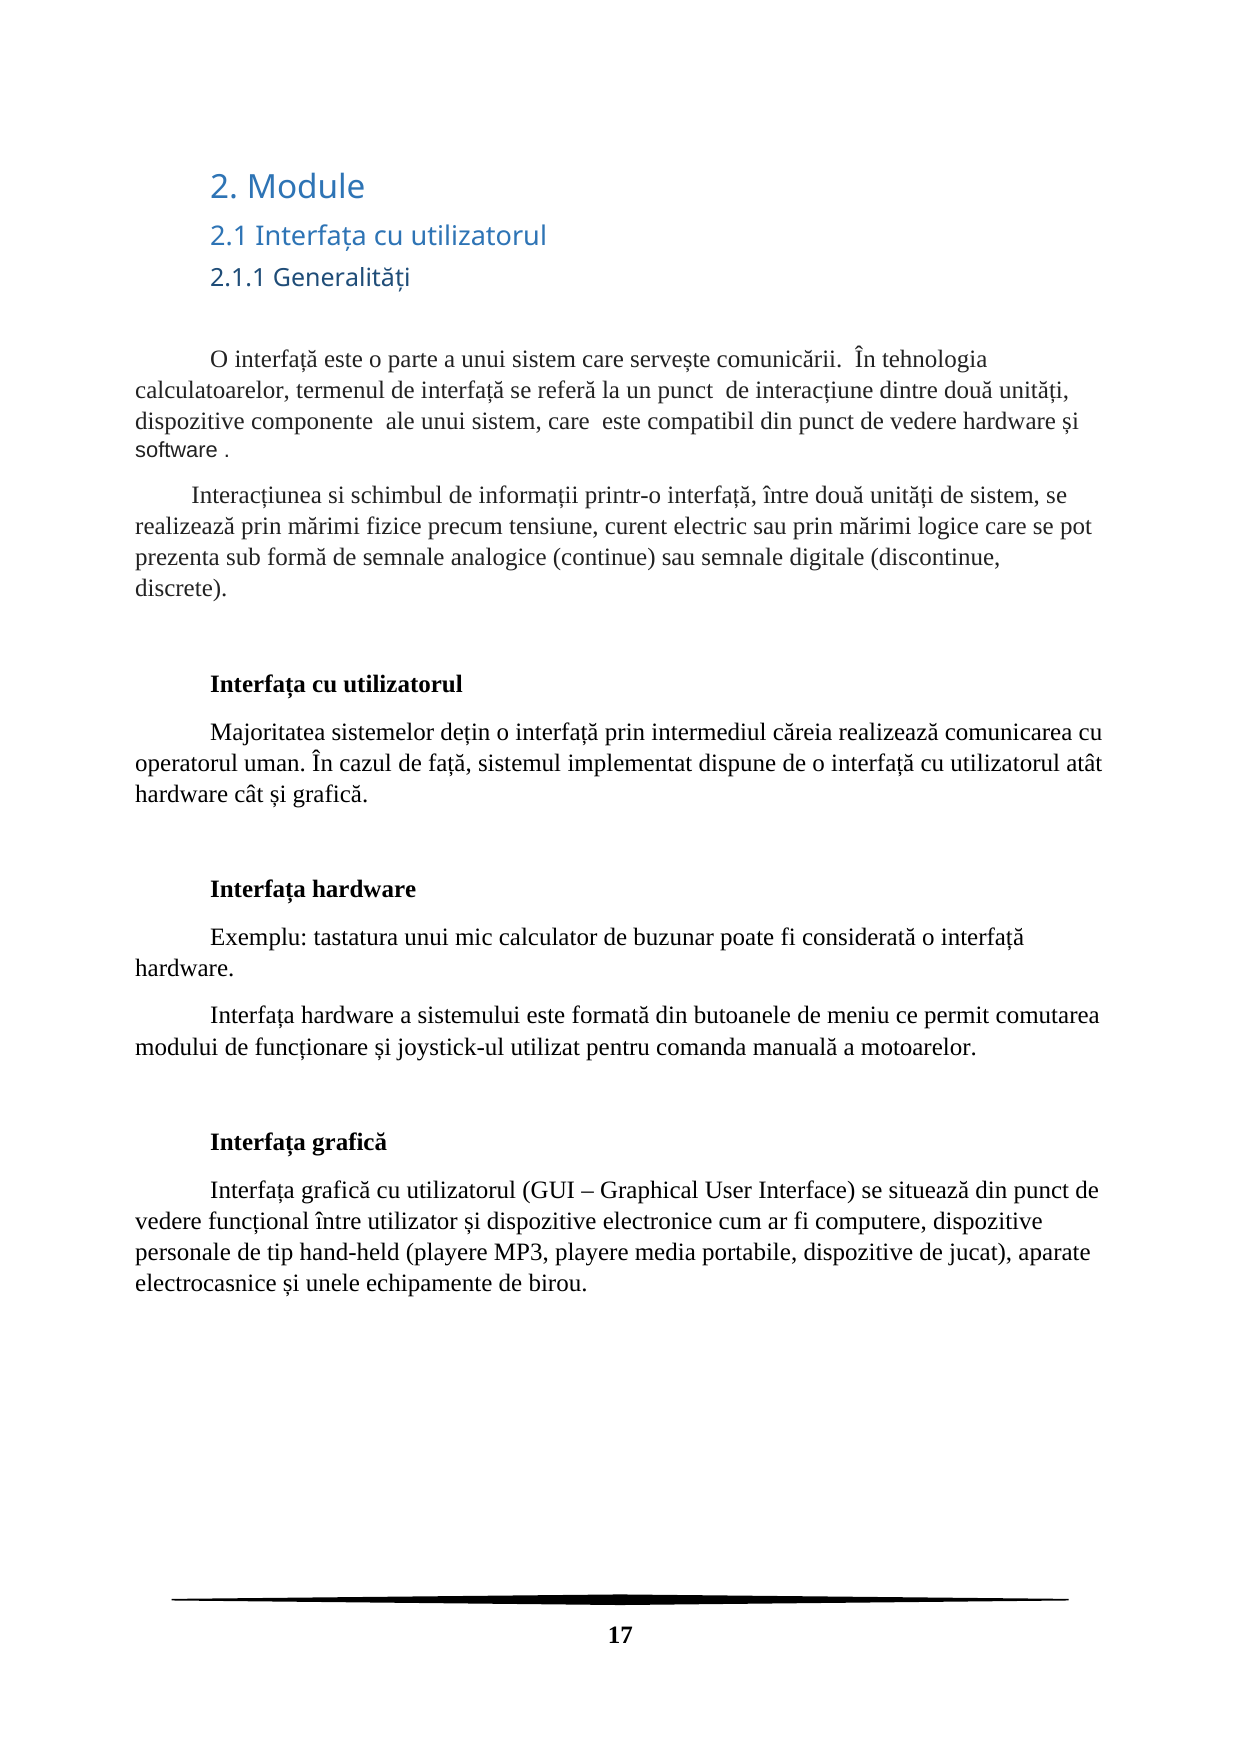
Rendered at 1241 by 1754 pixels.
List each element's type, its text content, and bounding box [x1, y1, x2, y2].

text Interfața hardware a sistemului este formată din butoanele de meniu ce permit comutarea modului de funcționare și joystick-ul utilizat pentru comanda manuală a motoarelor. [135, 1001, 1105, 1060]
text O interfață este o parte a unui sistem care servește comunicării. În tehnologia calculatoarelor, termenul de interfață se referă la un punct de interacțiune dintre două unități, dispozitive componente ale unui sistem, care este compatibil din punct de vedere hardware și software . [135, 344, 1105, 462]
text Interacțiunea si schimbul de informații printr-o interfață, între două unități de sistem, se realizează prin mărimi fizice precum tensiune, curent electric sau prin mărimi logice care se pot prezenta sub formă de semnale analogice (continue) sau semnale digitale (discontinue, discrete). [135, 480, 1105, 602]
text Interfața grafică [135, 1127, 1105, 1156]
text Interfața grafică cu utilizatorul (GUI – Graphical User Interface) se situează din punct de vedere funcțional între utilizator și dispozitive electronice cum ar fi computere, dispozitive personale de tip hand-held (playere MP3, playere media portabile, dispozitive de jucat), aparate electrocasnice și unele echipamente de birou. [135, 1175, 1105, 1297]
subtitle 2.1.1 Generalități [135, 260, 1105, 294]
subtitle 2. Module [135, 163, 1105, 208]
text Exemplu: tastatura unui mic calculator de buzunar poate fi considerată o interfață hardware. [135, 922, 1105, 982]
text Interfața cu utilizatorul [135, 669, 1105, 698]
subtitle 2.1 Interfața cu utilizatorul [135, 216, 1105, 253]
text Majoritatea sistemelor dețin o interfață prin intermediul căreia realizează comunicarea cu operatorul uman. În cazul de față, sistemul implementat dispune de o interfață cu utilizatorul atât hardware cât și grafică. [135, 717, 1105, 807]
text Interfața hardware [135, 874, 1105, 903]
